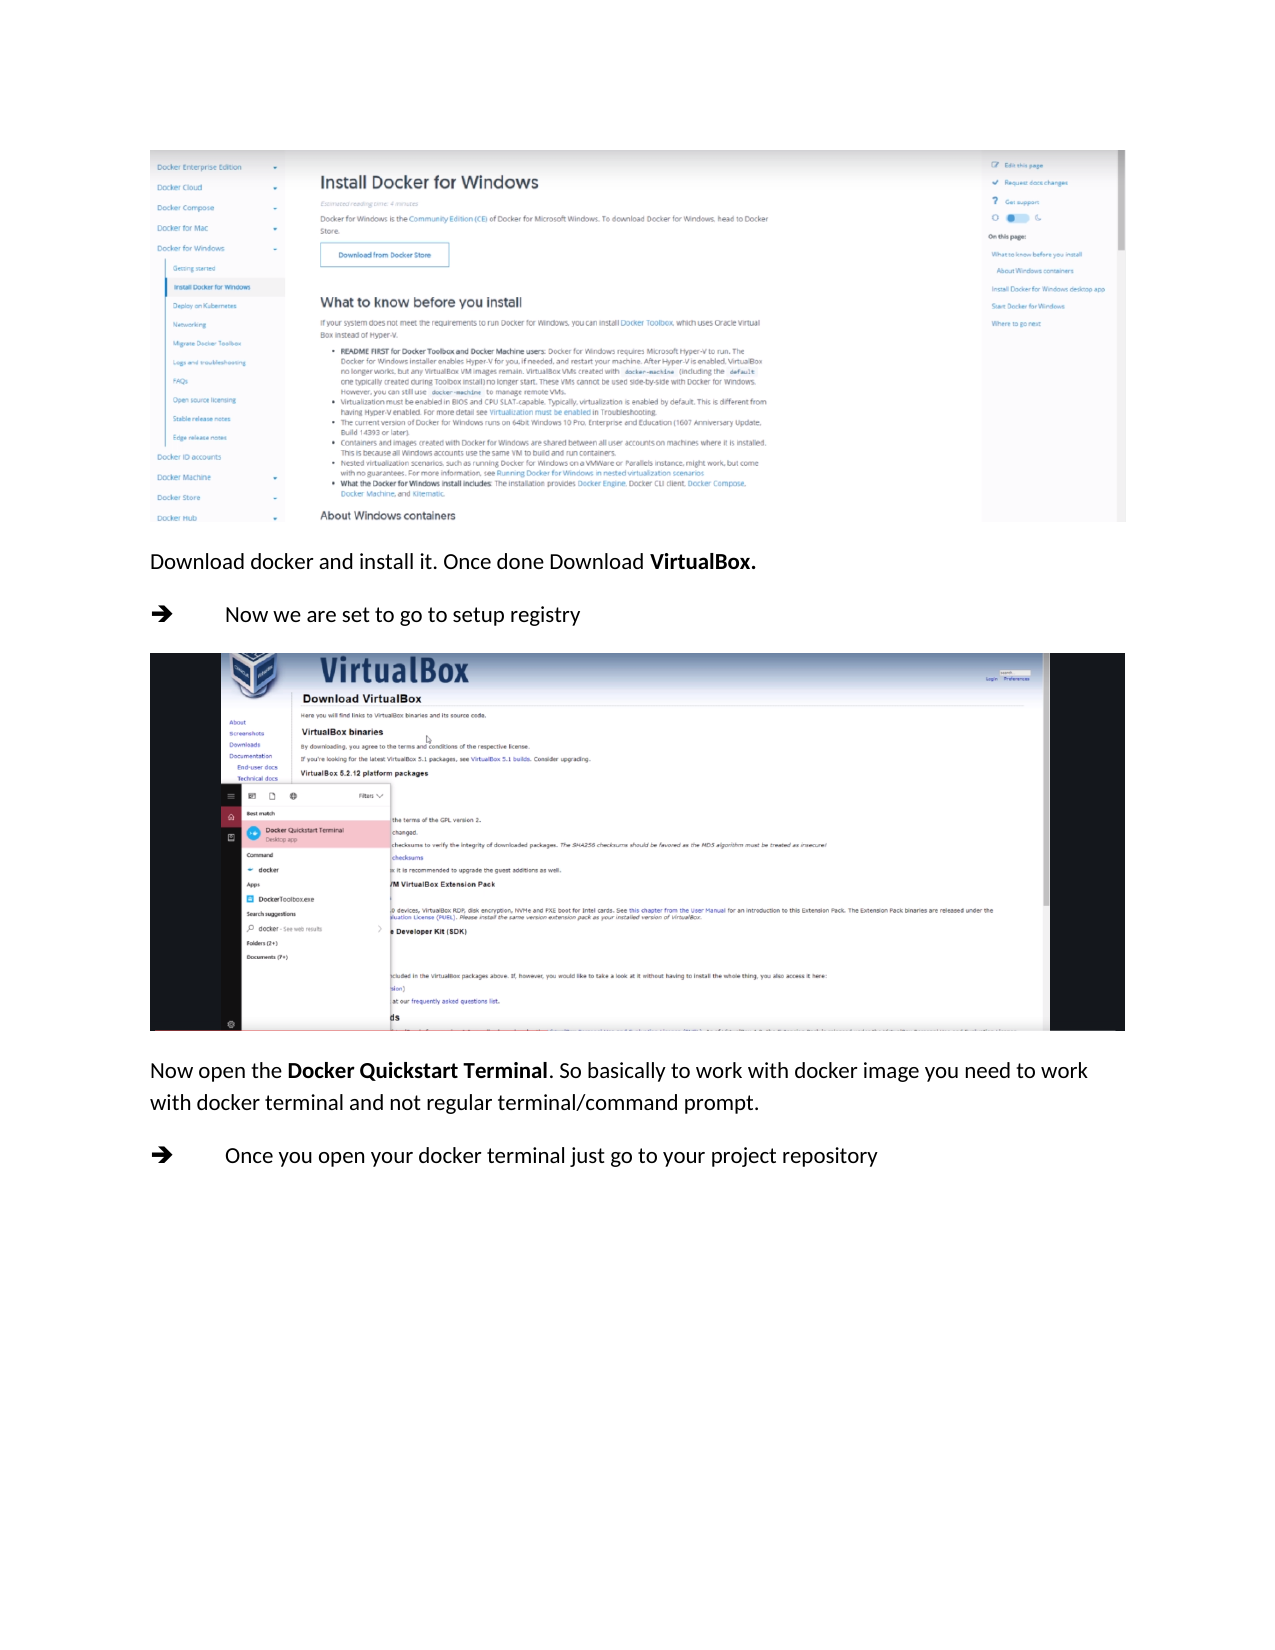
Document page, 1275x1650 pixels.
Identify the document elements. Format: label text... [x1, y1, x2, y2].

text Download docker and install it. Once done Download VirtualBox. [150, 547, 1125, 575]
picture [150, 150, 1125, 522]
text Now open the Docker Quickstart Terminal. So basically to work with docker image you need to work with docker terminal and not regular terminal/command prompt. [150, 1056, 1125, 1116]
picture [150, 653, 1125, 1031]
list Now we are set to go to setup registry [150, 600, 1125, 628]
list Once you open your docker terminal just go to your project repository [150, 1141, 1125, 1169]
